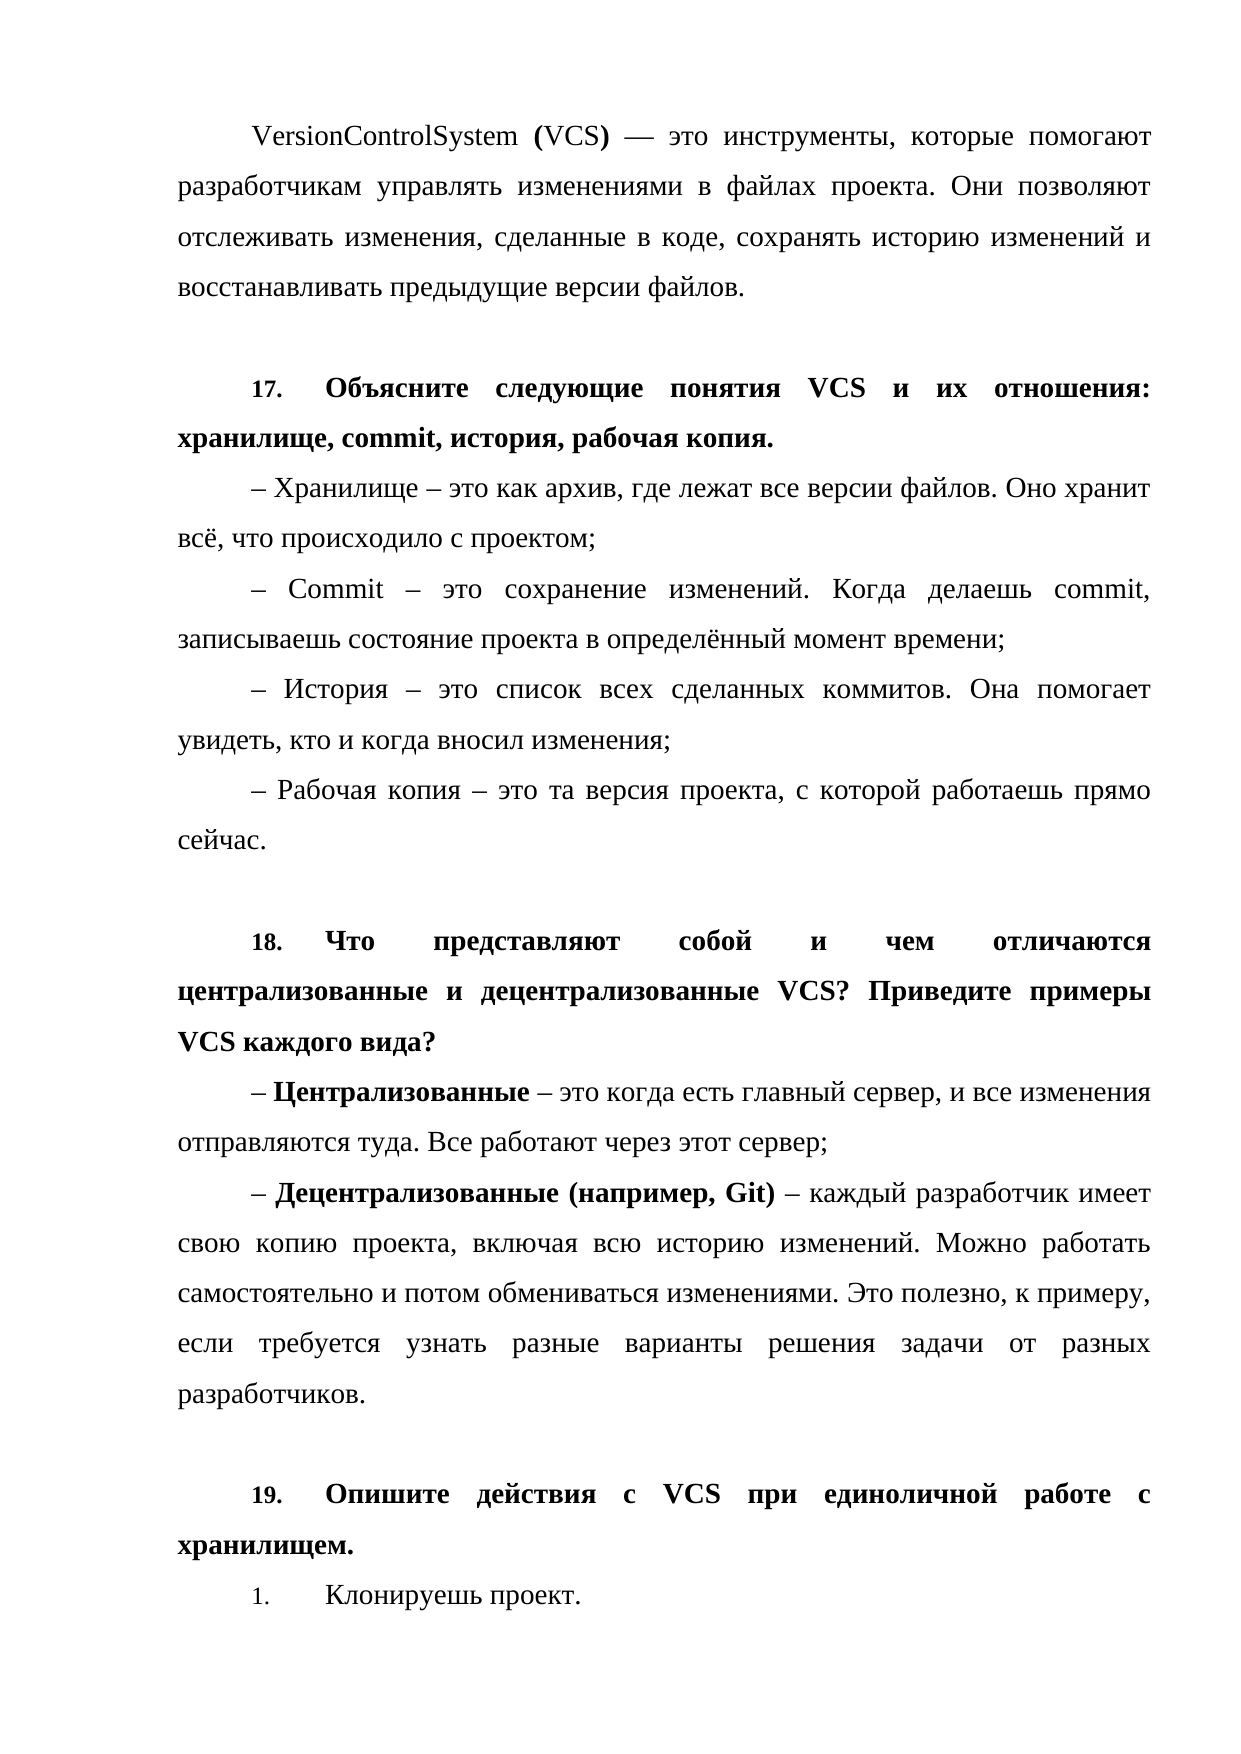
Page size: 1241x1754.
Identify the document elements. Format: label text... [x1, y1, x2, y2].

list Опишите действия с VCS при единоличной работе с хранилищем. [177, 1477, 1152, 1560]
text – Хранилище – это как архив, где лежат все версии файлов. Оно хранит всё, что происходило с проектом; [177, 470, 1152, 554]
text – Централизованные – это когда есть главный сервер, и все изменения отправляются туда. Все работают через этот сервер; [177, 1074, 1152, 1158]
text – Рабочая копия – это та версия проекта, с которой работаешь прямо сейчас. [177, 772, 1152, 856]
list Объясните следующие понятия VCS и их отношения: хранилище, commit, история, рабочая копия. [177, 370, 1152, 453]
text – Commit – это сохранение изменений. Когда делаешь commit, записываешь состояние проекта в определённый момент времени; [177, 571, 1152, 655]
text – История – это список всех сделанных коммитов. Она помогает увидеть, кто и когда вносил изменения; [177, 672, 1152, 755]
list Что представляют собой и чем отличаются централизованные и децентрализованные VCS? Приведите примеры VCS каждого вида? [177, 923, 1152, 1057]
list VersionControlSystem (VCS) — это инструменты, которые помогают разработчикам управлять изменениями в файлах проекта. Они позволяют отслеживать изменения, сделанные в коде, сохранять историю изменений и восстанавливать предыдущие версии файлов. [177, 118, 1152, 303]
text – Децентрализованные (например, Git) – каждый разработчик имеет свою копию проекта, включая всю историю изменений. Можно работать самостоятельно и потом обмениваться изменениями. Это полезно, к примеру, если требуется узнать разные варианты решения задачи от разных разработчиков. [177, 1175, 1152, 1409]
list Клонируешь проект. [177, 1577, 1152, 1611]
